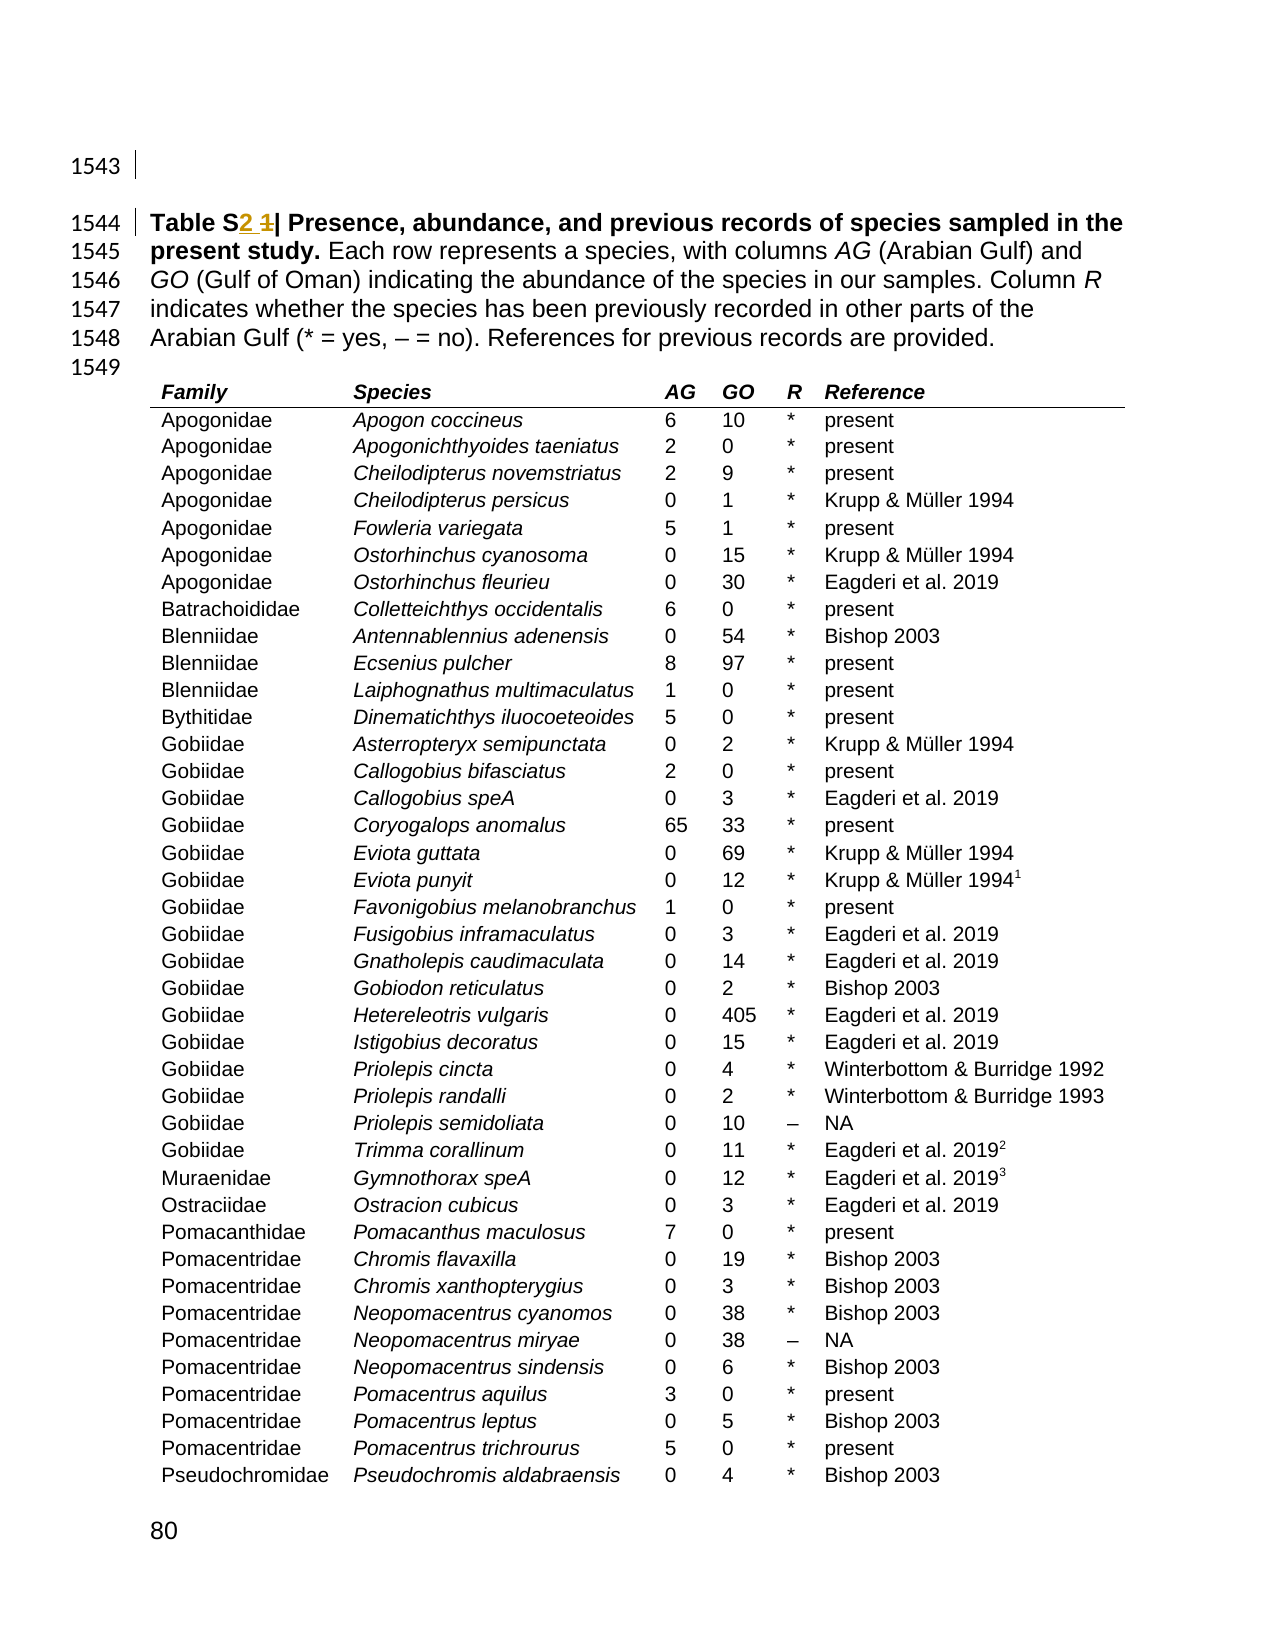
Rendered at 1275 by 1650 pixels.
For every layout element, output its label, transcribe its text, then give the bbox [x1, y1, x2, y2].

table_cell 1 [711, 515, 776, 542]
table_cell 2 [653, 759, 711, 786]
table_cell Krupp & Müller 1994 [813, 543, 1125, 569]
table_cell * [776, 705, 813, 732]
table_cell Bishop 2003 [813, 1274, 1125, 1301]
table_cell * [776, 949, 813, 976]
table_cell Pomacentridae [150, 1409, 342, 1436]
table_cell Cheilodipterus persicus [342, 488, 653, 515]
table_cell * [776, 1003, 813, 1030]
table_cell Favonigobius melanobranchus [342, 895, 653, 922]
table_cell 0 [711, 895, 776, 922]
table_cell 0 [711, 1436, 776, 1463]
table_cell Fowleria variegata [342, 515, 653, 542]
table_cell 15 [711, 543, 776, 569]
table_cell 0 [653, 1165, 711, 1192]
table_cell * [776, 1193, 813, 1219]
table_cell Pomacentridae [150, 1301, 342, 1328]
table_cell Gobiidae [150, 1030, 342, 1057]
table_cell 0 [711, 597, 776, 624]
table_cell * [776, 813, 813, 840]
table_cell NA [813, 1328, 1125, 1355]
table_cell Chromis flavaxilla [342, 1247, 653, 1274]
table_cell Eagderi et al. 2019 [813, 1193, 1125, 1219]
table_cell 0 [653, 1463, 711, 1490]
table_cell Apogonidae [150, 461, 342, 488]
table_cell Hetereleotris vulgaris [342, 1003, 653, 1030]
table_cell * [776, 1301, 813, 1328]
table_cell present [813, 813, 1125, 840]
table_cell Gobiidae [150, 1138, 342, 1165]
table_cell 65 [653, 813, 711, 840]
table_cell * [776, 1247, 813, 1274]
table_cell * [776, 976, 813, 1003]
table_header Family [150, 380, 342, 407]
table_cell present [813, 1220, 1125, 1247]
table_cell Gobiidae [150, 732, 342, 759]
table_cell 7 [653, 1220, 711, 1247]
table_cell 6 [711, 1355, 776, 1382]
table_cell Pomacentridae [150, 1382, 342, 1409]
table_cell 0 [653, 624, 711, 651]
table_cell * [776, 461, 813, 488]
table_cell 9 [711, 461, 776, 488]
table_cell Ostorhinchus fleurieu [342, 570, 653, 597]
table_cell 0 [653, 949, 711, 976]
table_cell 0 [711, 759, 776, 786]
table_cell * [776, 1220, 813, 1247]
table_cell Bishop 2003 [813, 976, 1125, 1003]
table_cell * [776, 759, 813, 786]
table_cell Gobiidae [150, 1111, 342, 1138]
table_cell Pomacanthus maculosus [342, 1220, 653, 1247]
table_cell 0 [653, 543, 711, 569]
table_cell Neopomacentrus cyanomos [342, 1301, 653, 1328]
table_cell 97 [711, 651, 776, 678]
table_cell Eagderi et al. 2019 [813, 570, 1125, 597]
table_cell 0 [711, 434, 776, 461]
table_cell 33 [711, 813, 776, 840]
table_cell Krupp & Müller 19941 [813, 868, 1125, 894]
table_cell Apogonidae [150, 543, 342, 569]
table_cell 1 [653, 678, 711, 705]
table_cell Gobiidae [150, 759, 342, 786]
table_cell 0 [711, 1220, 776, 1247]
table_cell Eviota punyit [342, 868, 653, 894]
table_cell Gobiidae [150, 1003, 342, 1030]
table_cell * [776, 570, 813, 597]
table_cell Ostracion cubicus [342, 1193, 653, 1219]
table_cell Pomacentrus trichrourus [342, 1436, 653, 1463]
table_cell Neopomacentrus miryae [342, 1328, 653, 1355]
table_cell * [776, 408, 813, 434]
table_cell * [776, 543, 813, 569]
table_cell Blenniidae [150, 678, 342, 705]
table_cell Priolepis cincta [342, 1057, 653, 1084]
table_cell 12 [711, 1165, 776, 1192]
table_cell present [813, 1382, 1125, 1409]
table_cell Ostraciidae [150, 1193, 342, 1219]
table_cell 5 [711, 1409, 776, 1436]
table_cell Priolepis randalli [342, 1084, 653, 1111]
table_cell * [776, 840, 813, 867]
table_cell Muraenidae [150, 1165, 342, 1192]
table_cell * [776, 1355, 813, 1382]
table_cell 12 [711, 868, 776, 894]
table_cell Pomacentridae [150, 1274, 342, 1301]
table_cell NA [813, 1111, 1125, 1138]
table_cell Bythitidae [150, 705, 342, 732]
table_cell Callogobius speA [342, 786, 653, 813]
table_cell Winterbottom & Burridge 1993 [813, 1084, 1125, 1111]
table_cell Eagderi et al. 20193 [813, 1165, 1125, 1192]
table_cell Apogonidae [150, 515, 342, 542]
table_cell present [813, 408, 1125, 434]
table_cell Callogobius bifasciatus [342, 759, 653, 786]
table_cell Blenniidae [150, 624, 342, 651]
table_cell 11 [711, 1138, 776, 1165]
table_cell 0 [653, 732, 711, 759]
table_cell 3 [711, 1193, 776, 1219]
table_cell 15 [711, 1030, 776, 1057]
table_cell Gobiidae [150, 786, 342, 813]
table_cell Laiphognathus multimaculatus [342, 678, 653, 705]
table_cell present [813, 1436, 1125, 1463]
table_cell Trimma corallinum [342, 1138, 653, 1165]
table_cell * [776, 1165, 813, 1192]
table_cell * [776, 488, 813, 515]
table_cell Gobiidae [150, 976, 342, 1003]
table_cell 0 [653, 1003, 711, 1030]
table_cell Gobiidae [150, 1057, 342, 1084]
table_cell 0 [653, 488, 711, 515]
table_cell Eagderi et al. 2019 [813, 949, 1125, 976]
table_cell present [813, 759, 1125, 786]
table_cell Bishop 2003 [813, 1409, 1125, 1436]
table_cell 0 [653, 922, 711, 949]
table_cell * [776, 1138, 813, 1165]
table_cell 8 [653, 651, 711, 678]
table_cell Pomacentrus leptus [342, 1409, 653, 1436]
table_cell Chromis xanthopterygius [342, 1274, 653, 1301]
table_cell * [776, 597, 813, 624]
table_cell Coryogalops anomalus [342, 813, 653, 840]
table_cell present [813, 895, 1125, 922]
table_cell Pomacanthidae [150, 1220, 342, 1247]
table_cell Apogonidae [150, 570, 342, 597]
table_cell 0 [653, 868, 711, 894]
table_cell Ecsenius pulcher [342, 651, 653, 678]
table_cell Gobiidae [150, 1084, 342, 1111]
table_cell 2 [711, 732, 776, 759]
table_cell Cheilodipterus novemstriatus [342, 461, 653, 488]
table_cell Pomacentridae [150, 1328, 342, 1355]
table_cell * [776, 1463, 813, 1490]
table_cell * [776, 1057, 813, 1084]
table_cell Fusigobius inframaculatus [342, 922, 653, 949]
table_cell 0 [653, 1355, 711, 1382]
table_cell present [813, 515, 1125, 542]
table_cell 0 [653, 1193, 711, 1219]
table_cell Eagderi et al. 2019 [813, 786, 1125, 813]
table_cell 4 [711, 1057, 776, 1084]
table_header Reference [813, 380, 1125, 407]
table_cell * [776, 1409, 813, 1436]
table_cell Blenniidae [150, 651, 342, 678]
table_cell Gobiidae [150, 813, 342, 840]
table_cell Apogon coccineus [342, 408, 653, 434]
table_cell * [776, 786, 813, 813]
table_cell 0 [653, 1328, 711, 1355]
table_cell Colletteichthys occidentalis [342, 597, 653, 624]
table_cell Pomacentridae [150, 1247, 342, 1274]
table_cell 2 [653, 461, 711, 488]
table_cell 0 [653, 976, 711, 1003]
table_cell * [776, 515, 813, 542]
table_cell * [776, 732, 813, 759]
table_cell Apogonidae [150, 488, 342, 515]
table_cell Gobiidae [150, 895, 342, 922]
table_cell Eagderi et al. 2019 [813, 922, 1125, 949]
table_cell * [776, 1084, 813, 1111]
table_cell Antennablennius adenensis [342, 624, 653, 651]
table_header R [776, 380, 813, 407]
table_cell * [776, 434, 813, 461]
table_cell 3 [653, 1382, 711, 1409]
table_cell Eviota guttata [342, 840, 653, 867]
table_cell present [813, 678, 1125, 705]
table_cell present [813, 705, 1125, 732]
table_cell * [776, 624, 813, 651]
table_cell Krupp & Müller 1994 [813, 732, 1125, 759]
table_cell * [776, 651, 813, 678]
table_cell 6 [653, 408, 711, 434]
table_cell 19 [711, 1247, 776, 1274]
table_cell 0 [653, 1274, 711, 1301]
table_cell present [813, 651, 1125, 678]
table_cell Gobiidae [150, 840, 342, 867]
table_cell Pomacentrus aquilus [342, 1382, 653, 1409]
table_cell Apogonichthyoides taeniatus [342, 434, 653, 461]
table_cell * [776, 922, 813, 949]
table_cell 405 [711, 1003, 776, 1030]
table_cell 4 [711, 1463, 776, 1490]
table_cell Bishop 2003 [813, 1463, 1125, 1490]
table_cell Gymnothorax speA [342, 1165, 653, 1192]
table_cell Bishop 2003 [813, 1301, 1125, 1328]
table_cell 0 [653, 1138, 711, 1165]
table_cell Bishop 2003 [813, 624, 1125, 651]
table_cell 38 [711, 1328, 776, 1355]
table_cell Gobiidae [150, 949, 342, 976]
table_cell 0 [653, 1409, 711, 1436]
table_cell 0 [653, 1111, 711, 1138]
table_cell Pseudochromis aldabraensis [342, 1463, 653, 1490]
table_cell 6 [653, 597, 711, 624]
table_cell Neopomacentrus sindensis [342, 1355, 653, 1382]
table_cell Gobiidae [150, 868, 342, 894]
table_cell Eagderi et al. 2019 [813, 1030, 1125, 1057]
table_cell * [776, 1030, 813, 1057]
table_cell Asterropteryx semipunctata [342, 732, 653, 759]
table_cell 0 [653, 840, 711, 867]
table_cell 0 [711, 678, 776, 705]
table_cell Pseudochromidae [150, 1463, 342, 1490]
table_header GO [711, 380, 776, 407]
table_cell 2 [711, 976, 776, 1003]
table_cell Gnatholepis caudimaculata [342, 949, 653, 976]
table_cell 30 [711, 570, 776, 597]
table_cell – [776, 1328, 813, 1355]
table_cell Eagderi et al. 2019 [813, 1003, 1125, 1030]
table_cell Gobiidae [150, 922, 342, 949]
table_cell 0 [653, 1030, 711, 1057]
table_cell 38 [711, 1301, 776, 1328]
table_cell * [776, 1382, 813, 1409]
table_cell 5 [653, 1436, 711, 1463]
table_cell * [776, 1436, 813, 1463]
table_cell present [813, 434, 1125, 461]
table_cell Dinematichthys iluocoeteoides [342, 705, 653, 732]
table_cell present [813, 597, 1125, 624]
table_cell – [776, 1111, 813, 1138]
table_cell Apogonidae [150, 434, 342, 461]
table_cell Batrachoididae [150, 597, 342, 624]
table_cell 3 [711, 922, 776, 949]
table_cell Krupp & Müller 1994 [813, 840, 1125, 867]
table_cell 0 [653, 570, 711, 597]
table_cell 3 [711, 786, 776, 813]
table_cell 5 [653, 515, 711, 542]
table_cell 1 [653, 895, 711, 922]
table_cell 2 [653, 434, 711, 461]
table_cell 0 [653, 1247, 711, 1274]
table_cell Apogonidae [150, 408, 342, 434]
table_cell Istigobius decoratus [342, 1030, 653, 1057]
table_cell * [776, 868, 813, 894]
table_header AG [653, 380, 711, 407]
table_cell * [776, 678, 813, 705]
table_cell Winterbottom & Burridge 1992 [813, 1057, 1125, 1084]
table_cell 0 [711, 705, 776, 732]
table_cell Pomacentridae [150, 1355, 342, 1382]
table_cell 14 [711, 949, 776, 976]
table_cell 2 [711, 1084, 776, 1111]
table_cell Priolepis semidoliata [342, 1111, 653, 1138]
table_cell Ostorhinchus cyanosoma [342, 543, 653, 569]
table_cell 5 [653, 705, 711, 732]
table_cell 0 [653, 1057, 711, 1084]
table_cell 1 [711, 488, 776, 515]
table_cell 0 [653, 786, 711, 813]
table_cell Bishop 2003 [813, 1247, 1125, 1274]
table_cell Gobiodon reticulatus [342, 976, 653, 1003]
table_cell 54 [711, 624, 776, 651]
table_cell 10 [711, 408, 776, 434]
table_header Species [342, 380, 653, 407]
table_cell 0 [653, 1301, 711, 1328]
table_cell * [776, 895, 813, 922]
table_cell * [776, 1274, 813, 1301]
table_cell 3 [711, 1274, 776, 1301]
table_cell 0 [711, 1382, 776, 1409]
table_cell Krupp & Müller 1994 [813, 488, 1125, 515]
table_cell 0 [653, 1084, 711, 1111]
table_cell 69 [711, 840, 776, 867]
table_cell Bishop 2003 [813, 1355, 1125, 1382]
table_cell present [813, 461, 1125, 488]
table_cell 10 [711, 1111, 776, 1138]
table_cell Eagderi et al. 20192 [813, 1138, 1125, 1165]
table_cell Pomacentridae [150, 1436, 342, 1463]
text Table S| Presence, abundance, and previous records of species sampled in the present study. Each row represents a species, with columns AG (Arabian Gulf) and GO (Gulf of Oman) indicating the abundance of the species in our samples. Column R indicates whether the species has been previously recorded in other parts of the Arabian Gulf (* = yes, – = no). References for previous records are provided. [150, 207, 1125, 351]
